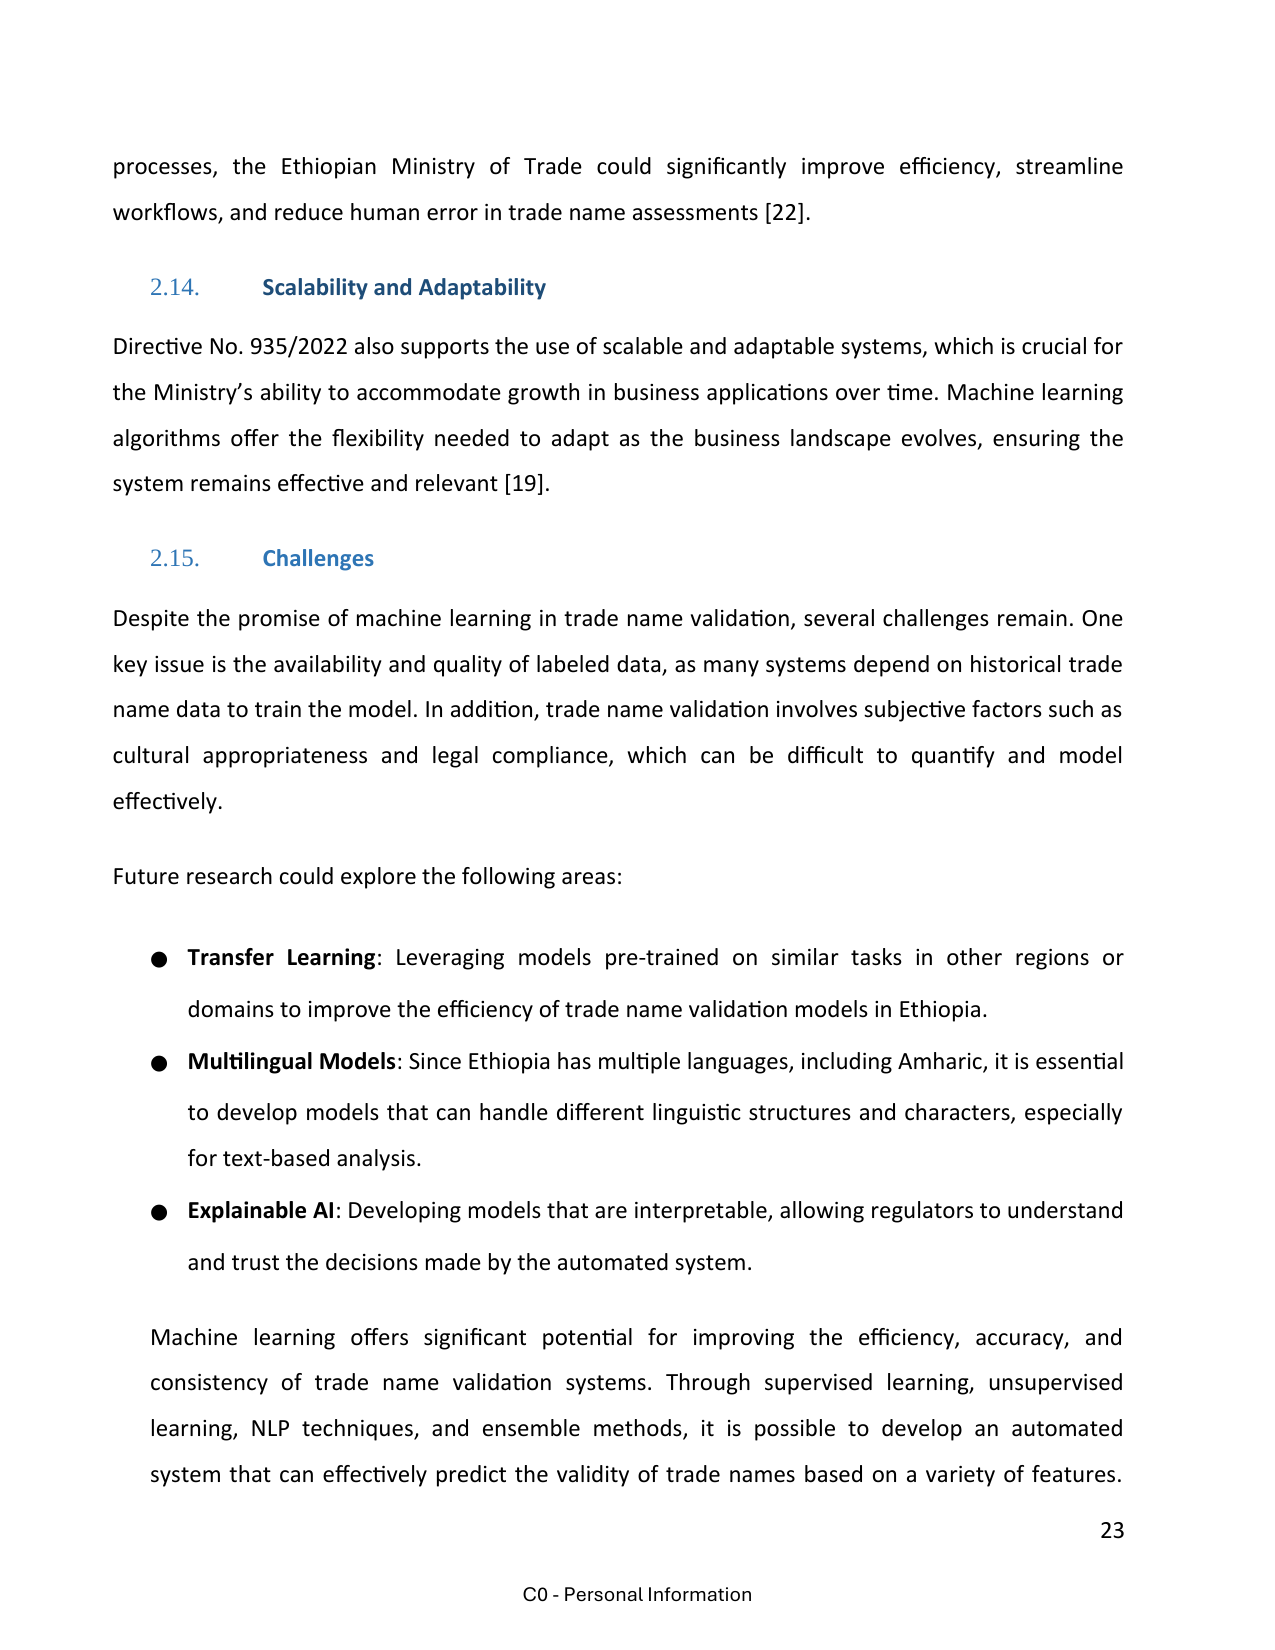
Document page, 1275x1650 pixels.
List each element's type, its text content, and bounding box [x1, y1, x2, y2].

text Despite the promise of machine learning in trade name validation, several challenges remain. One key issue is the availability and quality of labeled data, as many systems depend on historical trade name data to train the model. In addition, trade name validation involves subjective factors such as cultural appropriateness and legal compliance, which can be difficult to quantify and model effectively. [112, 602, 1125, 816]
text Future research could explore the following areas: [112, 860, 1125, 890]
list Multilingual Models: Since Ethiopia has multiple languages, including Amharic, it is essential to develop models that can handle different linguistic structures and characters, especially for text-based analysis. [150, 1038, 1125, 1173]
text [150, 1321, 1125, 1488]
text Directive No. 935/2022 also supports the use of scalable and adaptable systems, which is crucial for the Ministry’s ability to accommodate growth in business applications over time. Machine learning algorithms offer the flexibility needed to adapt as the business landscape evolves, ensuring the system remains effective and relevant [19]. [112, 330, 1125, 498]
subtitle Scalability and Adaptability [150, 271, 1125, 301]
list Transfer Learning: Leveraging models pre-trained on similar tasks in other regions or domains to improve the efficiency of trade name validation models in Ethiopia. [150, 935, 1125, 1023]
subtitle Challenges [150, 542, 1125, 573]
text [112, 150, 1125, 226]
list Explainable AI: Developing models that are interpretable, allowing regulators to understand and trust the decisions made by the automated system. [150, 1188, 1125, 1276]
